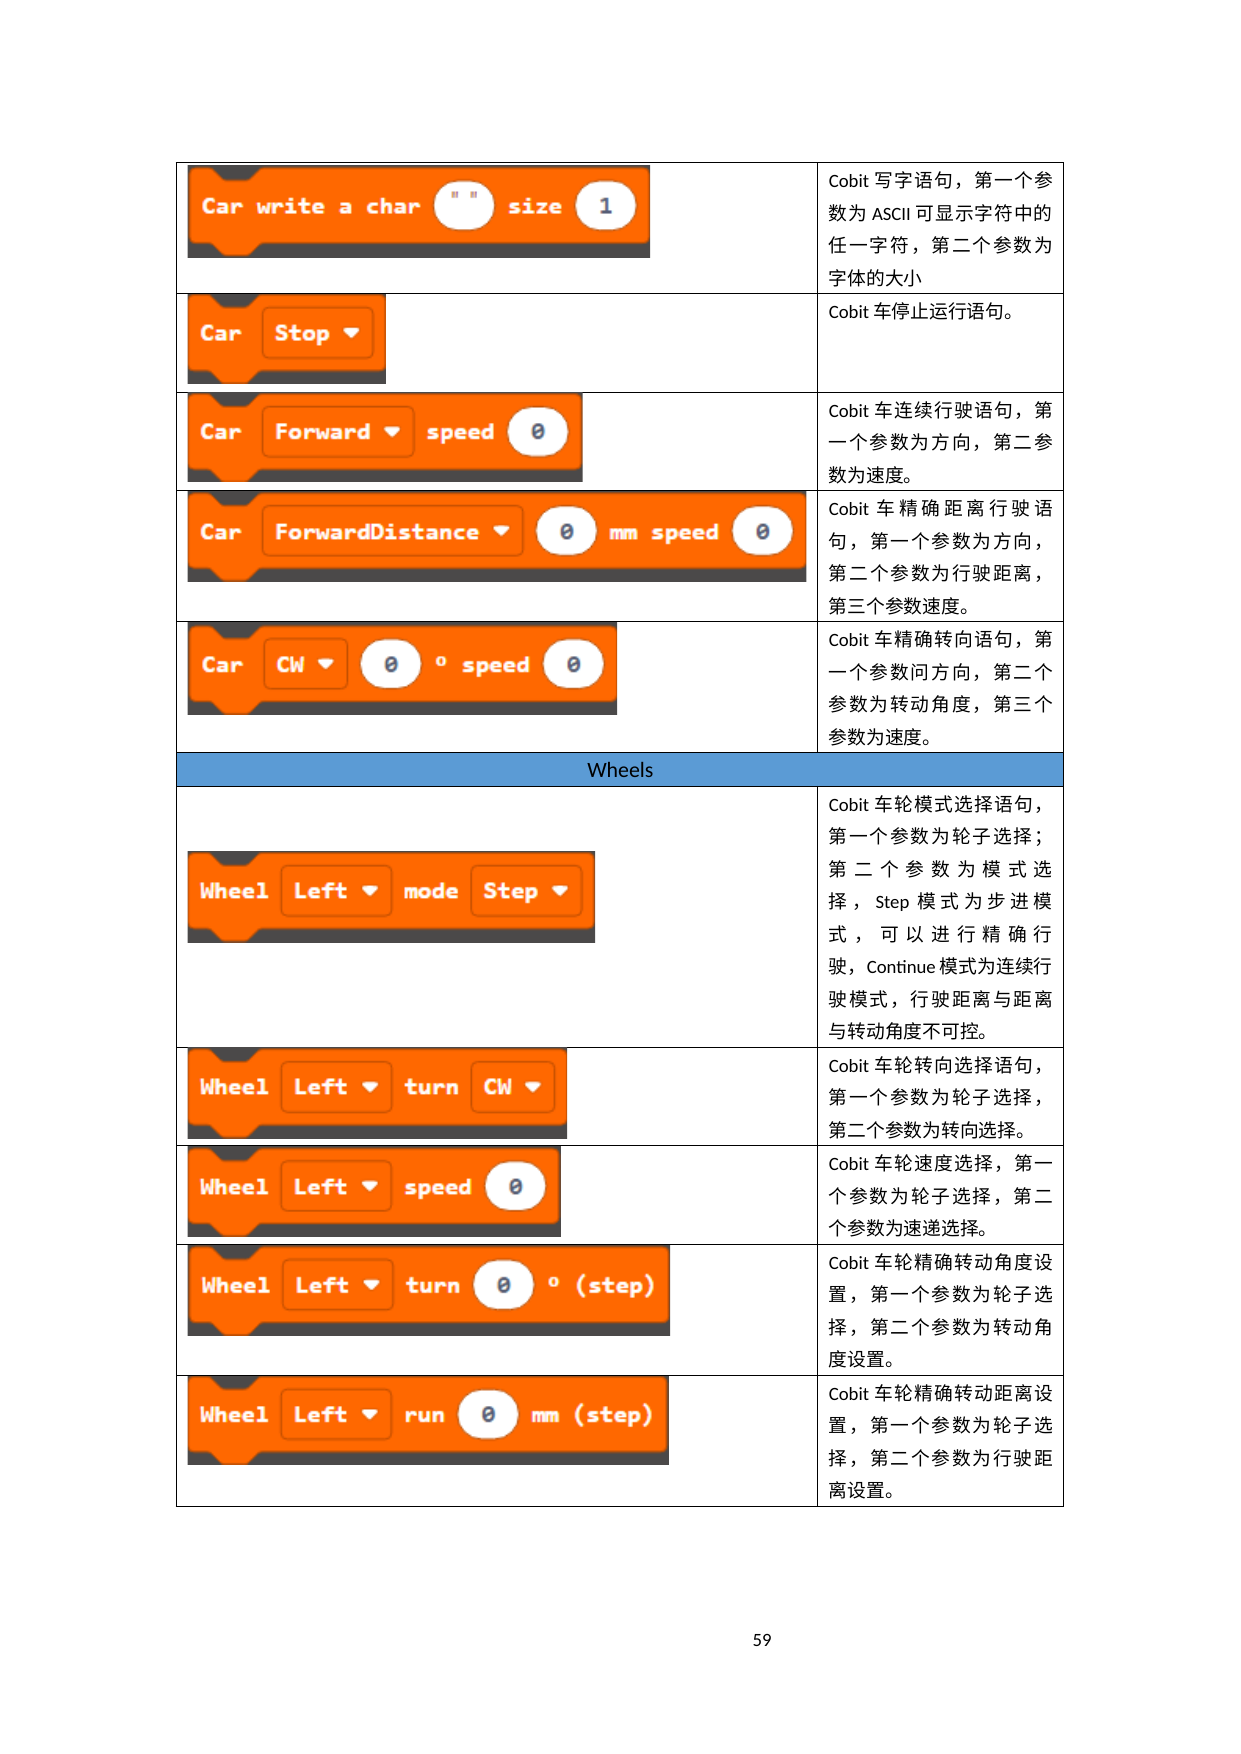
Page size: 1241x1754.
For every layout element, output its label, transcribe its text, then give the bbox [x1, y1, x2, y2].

table_cell Cobit车轮速度选择，第一个参数为轮子选择，第二个参数为速递选择。 [818, 1146, 1063, 1244]
table_cell [177, 1146, 817, 1244]
picture [187, 622, 618, 715]
table_cell Cobit车轮精确转动距离设置，第一个参数为轮子选择，第二个参数为行驶距离设置。 [818, 1376, 1063, 1506]
table_cell Cobit车精确距离行驶语句，第一个参数为方向，第二个参数为行驶距离，第三个参数速度。 [818, 491, 1063, 621]
table_cell Cobit车精确转向语句，第一个参数问方向，第二个参数为转动角度，第三个参数为速度。 [818, 622, 1063, 752]
table_cell [177, 1048, 817, 1145]
table_cell [177, 163, 817, 293]
picture [187, 1376, 669, 1465]
picture [187, 491, 807, 582]
table_cell Wheels [177, 753, 1063, 786]
picture [187, 851, 596, 943]
picture [187, 392, 583, 482]
picture [187, 294, 386, 384]
picture [187, 1146, 561, 1237]
table_cell [177, 1376, 817, 1506]
table_cell [177, 294, 817, 392]
table_cell Cobit写字语句，第一个参数为ASCII可显示字符中的任一字符，第二个参数为字体的大小 [818, 163, 1063, 293]
table_cell Cobit车轮转向选择语句，第一个参数为轮子选择，第二个参数为转向选择。 [818, 1048, 1063, 1145]
table_cell Cobit车连续行驶语句，第一个参数为方向，第二参数为速度。 [818, 393, 1063, 490]
table_cell [177, 393, 817, 490]
table_cell [177, 491, 817, 621]
table_cell [177, 787, 817, 1047]
table_cell [177, 1245, 817, 1375]
picture [187, 165, 650, 258]
picture [187, 1047, 568, 1139]
picture [187, 1245, 671, 1336]
table_cell Cobit车轮模式选择语句，第一个参数为轮子选择；第二个参数为模式选择，Step模式为步进模式，可以进行精确行驶，Continue模式为连续行驶模式，行驶距离与距离与转动角度不可控。 [818, 787, 1063, 1047]
table_cell Cobit车轮精确转动角度设置，第一个参数为轮子选择，第二个参数为转动角度设置。 [818, 1245, 1063, 1375]
table_cell Cobit车停止运行语句。 [818, 294, 1063, 392]
table_cell [177, 622, 817, 752]
